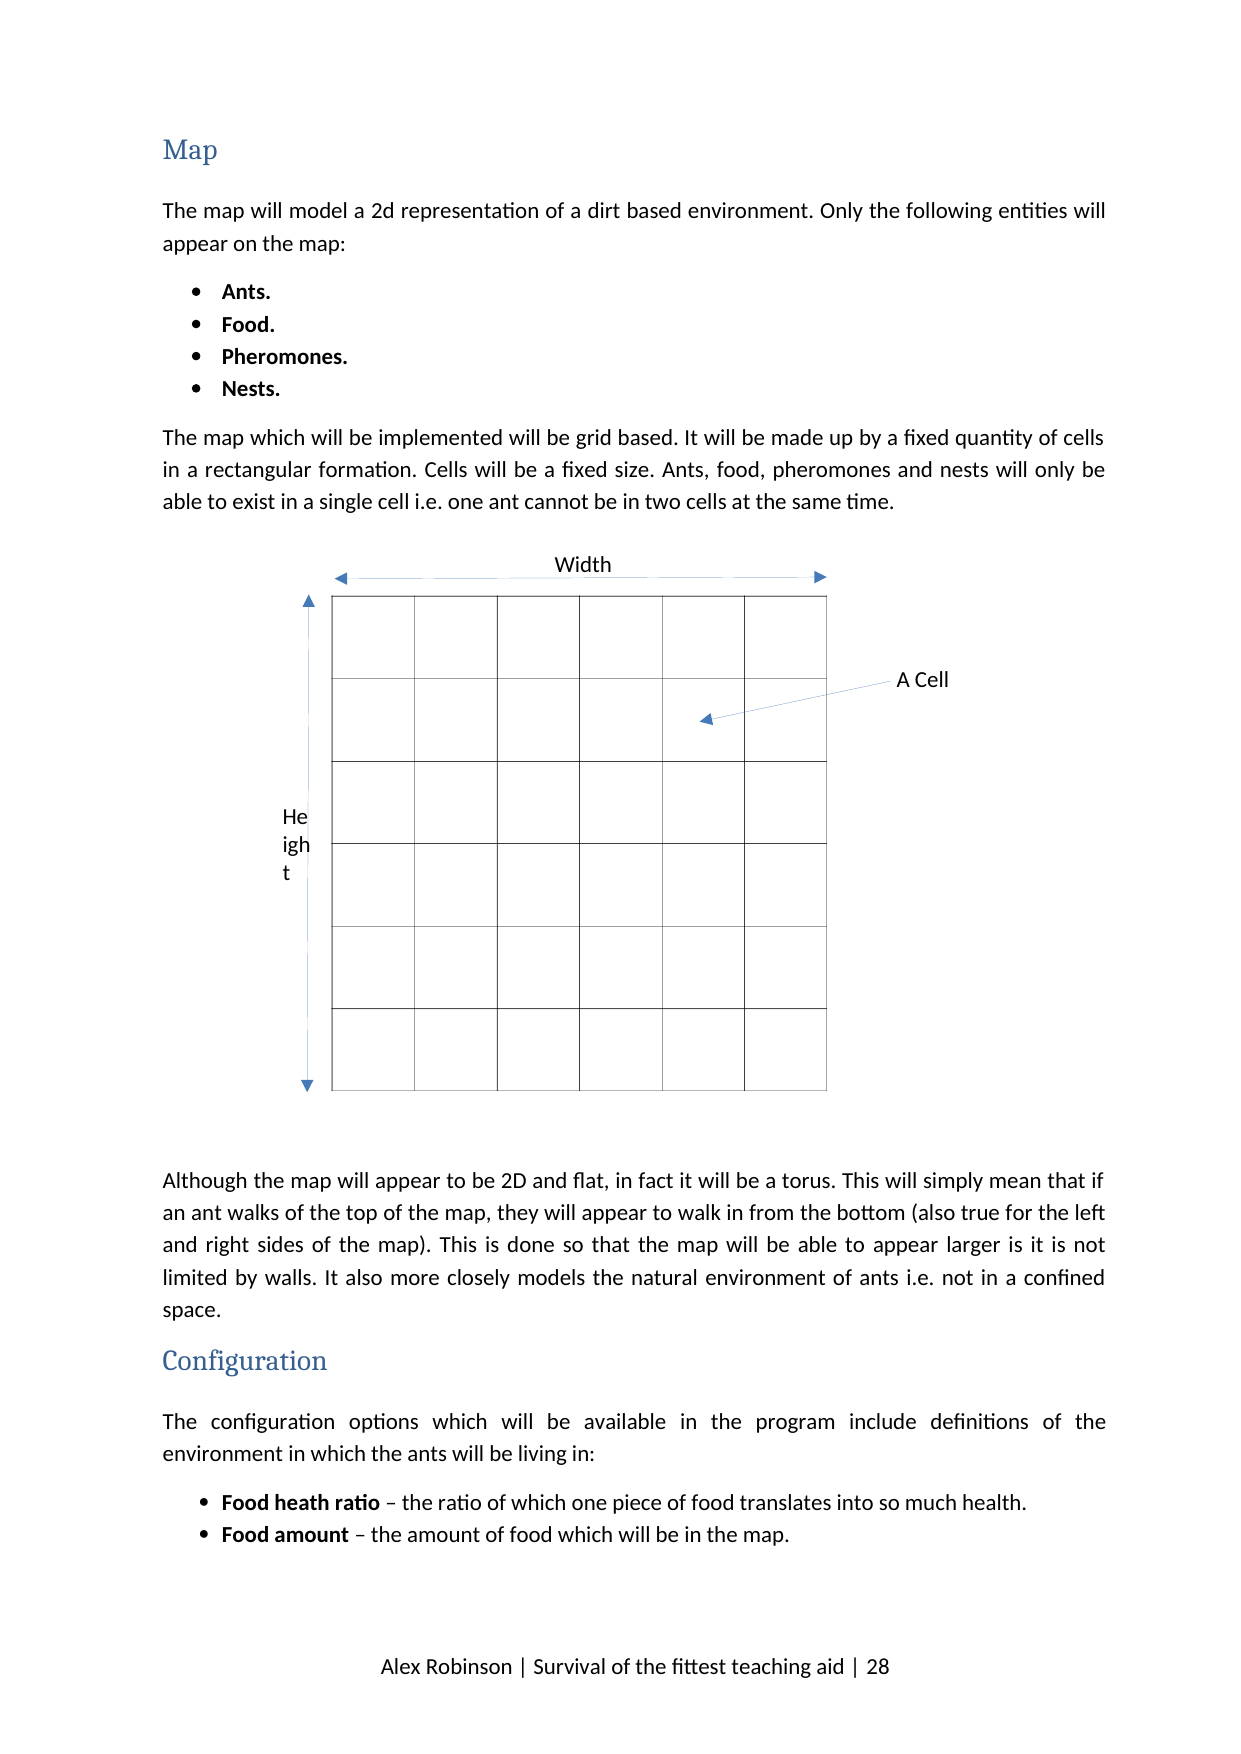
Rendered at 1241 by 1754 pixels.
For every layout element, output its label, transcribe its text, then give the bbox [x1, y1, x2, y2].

subtitle Map [162, 133, 1107, 166]
text The map which will be implemented will be grid based. It will be made up by a fixed quantity of cells in a rectangular formation. Cells will be a fixed size. Ants, food, pheromones and nests will only be able to exist in a single cell i.e. one ant cannot be in two cells at the same time. [162, 423, 1107, 515]
picture [331, 595, 827, 1091]
list Nests. [192, 374, 1107, 402]
list Food heath ratio – the ratio of which one piece of food translates into so much health. [200, 1488, 1107, 1516]
text Although the map will appear to be 2D and flat, in fact it will be a torus. This will simply mean that if an ant walks of the top of the map, they will appear to walk in from the bottom (also true for the left and right sides of the map). This is done so that the map will be able to appear larger is it is not limited by walls. It also more closely models the natural environment of ants i.e. not in a confined space. [162, 1166, 1107, 1323]
list Pheromones. [192, 342, 1107, 370]
text The map will model a 2d representation of a dirt based environment. Only the following entities will appear on the map: [162, 196, 1107, 257]
subtitle Configuration [162, 1344, 1107, 1377]
list Food. [192, 310, 1107, 338]
text The configuration options which will be available in the program include definitions of the environment in which the ants will be living in: [162, 1407, 1107, 1468]
list Ants. [192, 277, 1107, 306]
list Food amount – the amount of food which will be in the map. [200, 1521, 1107, 1549]
